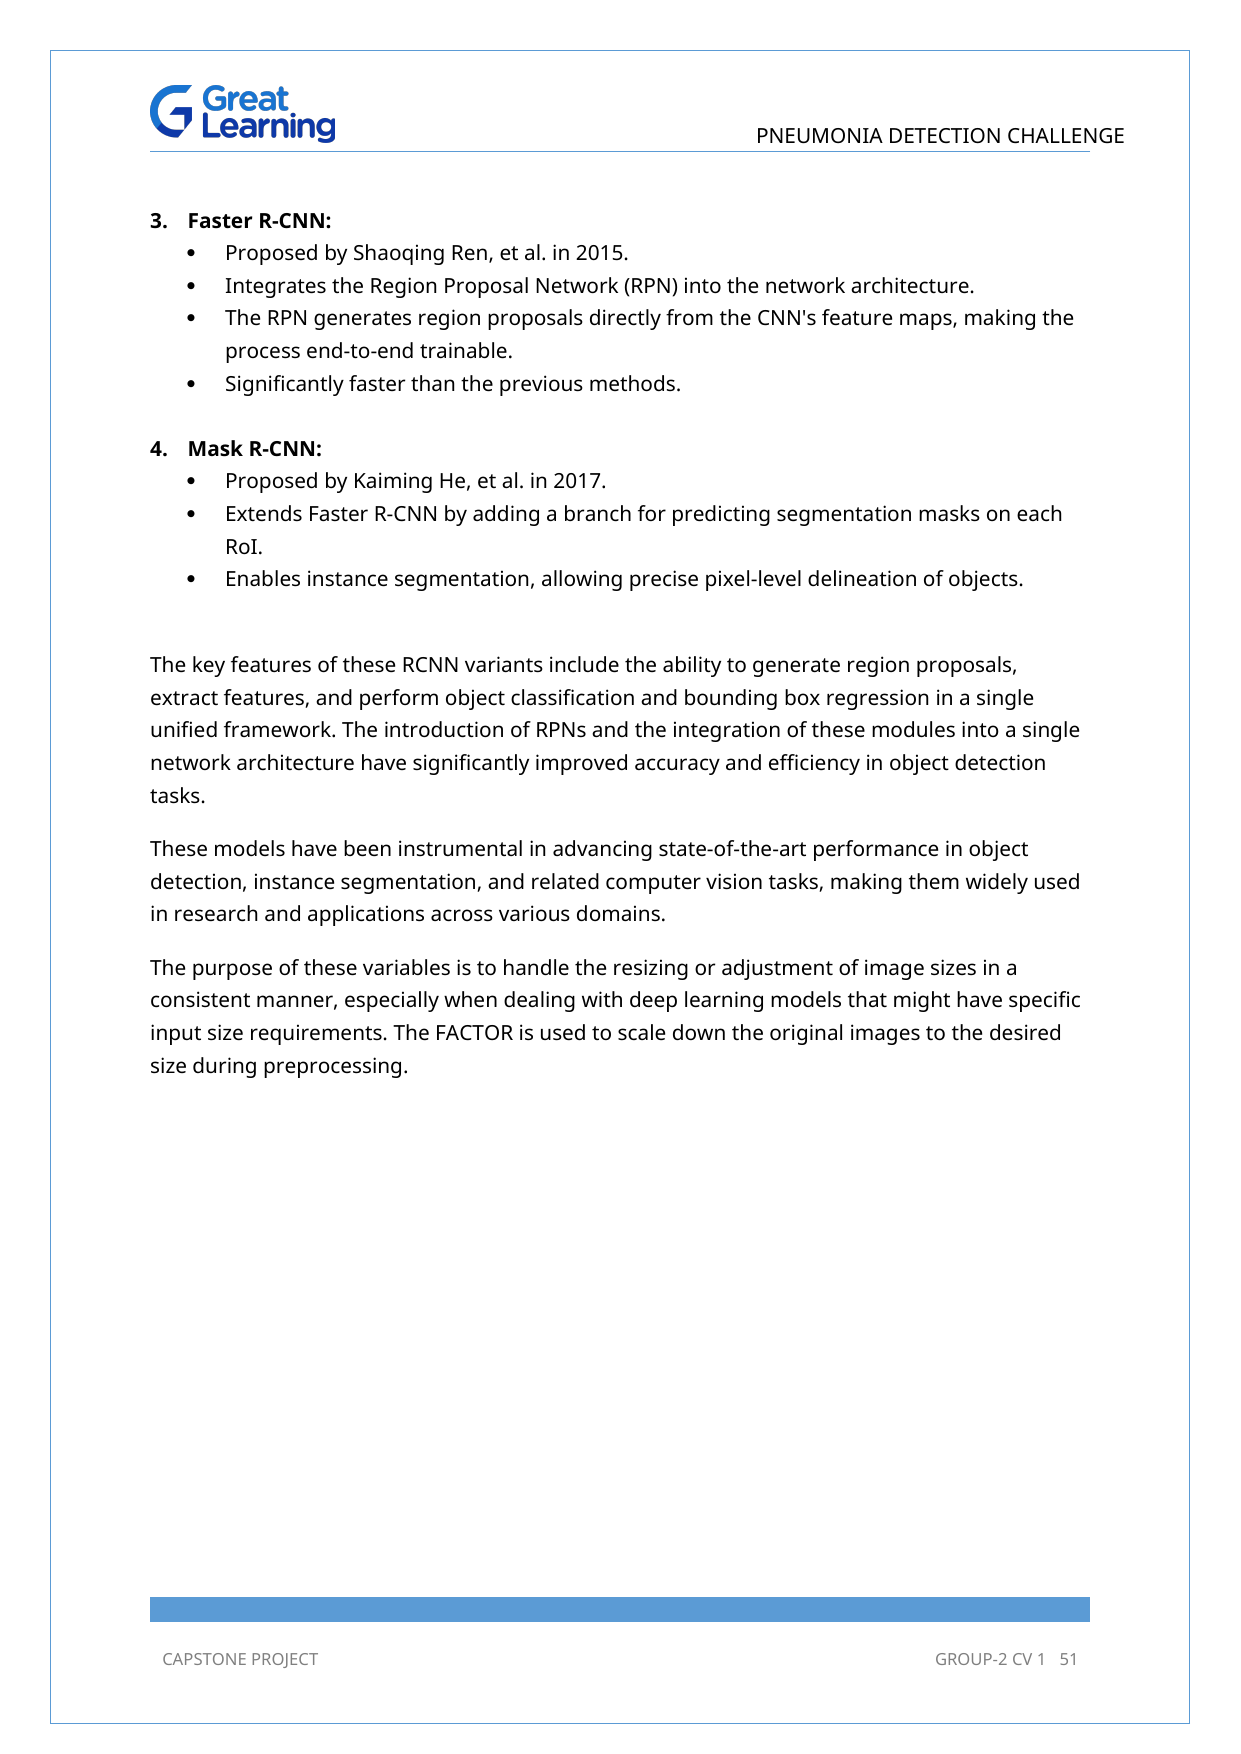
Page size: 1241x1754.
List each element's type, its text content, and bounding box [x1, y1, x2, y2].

picture [150, 85, 335, 143]
list Mask R-CNN: [150, 434, 1090, 462]
list Proposed by Shaoqing Ren, et al. in 2015. [187, 238, 1090, 267]
list Proposed by Kaiming He, et al. in 2017. [187, 467, 1090, 495]
list Faster R-CNN: [150, 206, 1090, 234]
list Significantly faster than the previous methods. [187, 369, 1090, 397]
list Enables instance segmentation, allowing precise pixel-level delineation of objects. [187, 564, 1090, 593]
list Extends Faster R-CNN by adding a branch for predicting segmentation masks on each RoI. [187, 499, 1090, 560]
text These models have been instrumental in advancing state-of-the-art performance in object detection, instance segmentation, and related computer vision tasks, making them widely used in research and applications across various domains. [150, 834, 1090, 928]
list Integrates the Region Proposal Network (RPN) into the network architecture. [187, 271, 1090, 299]
list The RPN generates region proposals directly from the CNN's feature maps, making the process end-to-end trainable. [187, 303, 1090, 364]
text The purpose of these variables is to handle the resizing or adjustment of image sizes in a consistent manner, especially when dealing with deep learning models that might have specific input size requirements. The FACTOR is used to scale down the original images to the desired size during preprocessing. [150, 953, 1090, 1079]
text The key features of these RCNN variants include the ability to generate region proposals, extract features, and perform object classification and bounding box regression in a single unified framework. The introduction of RPNs and the integration of these modules into a single network architecture have significantly improved accuracy and efficiency in object detection tasks. [150, 650, 1090, 809]
